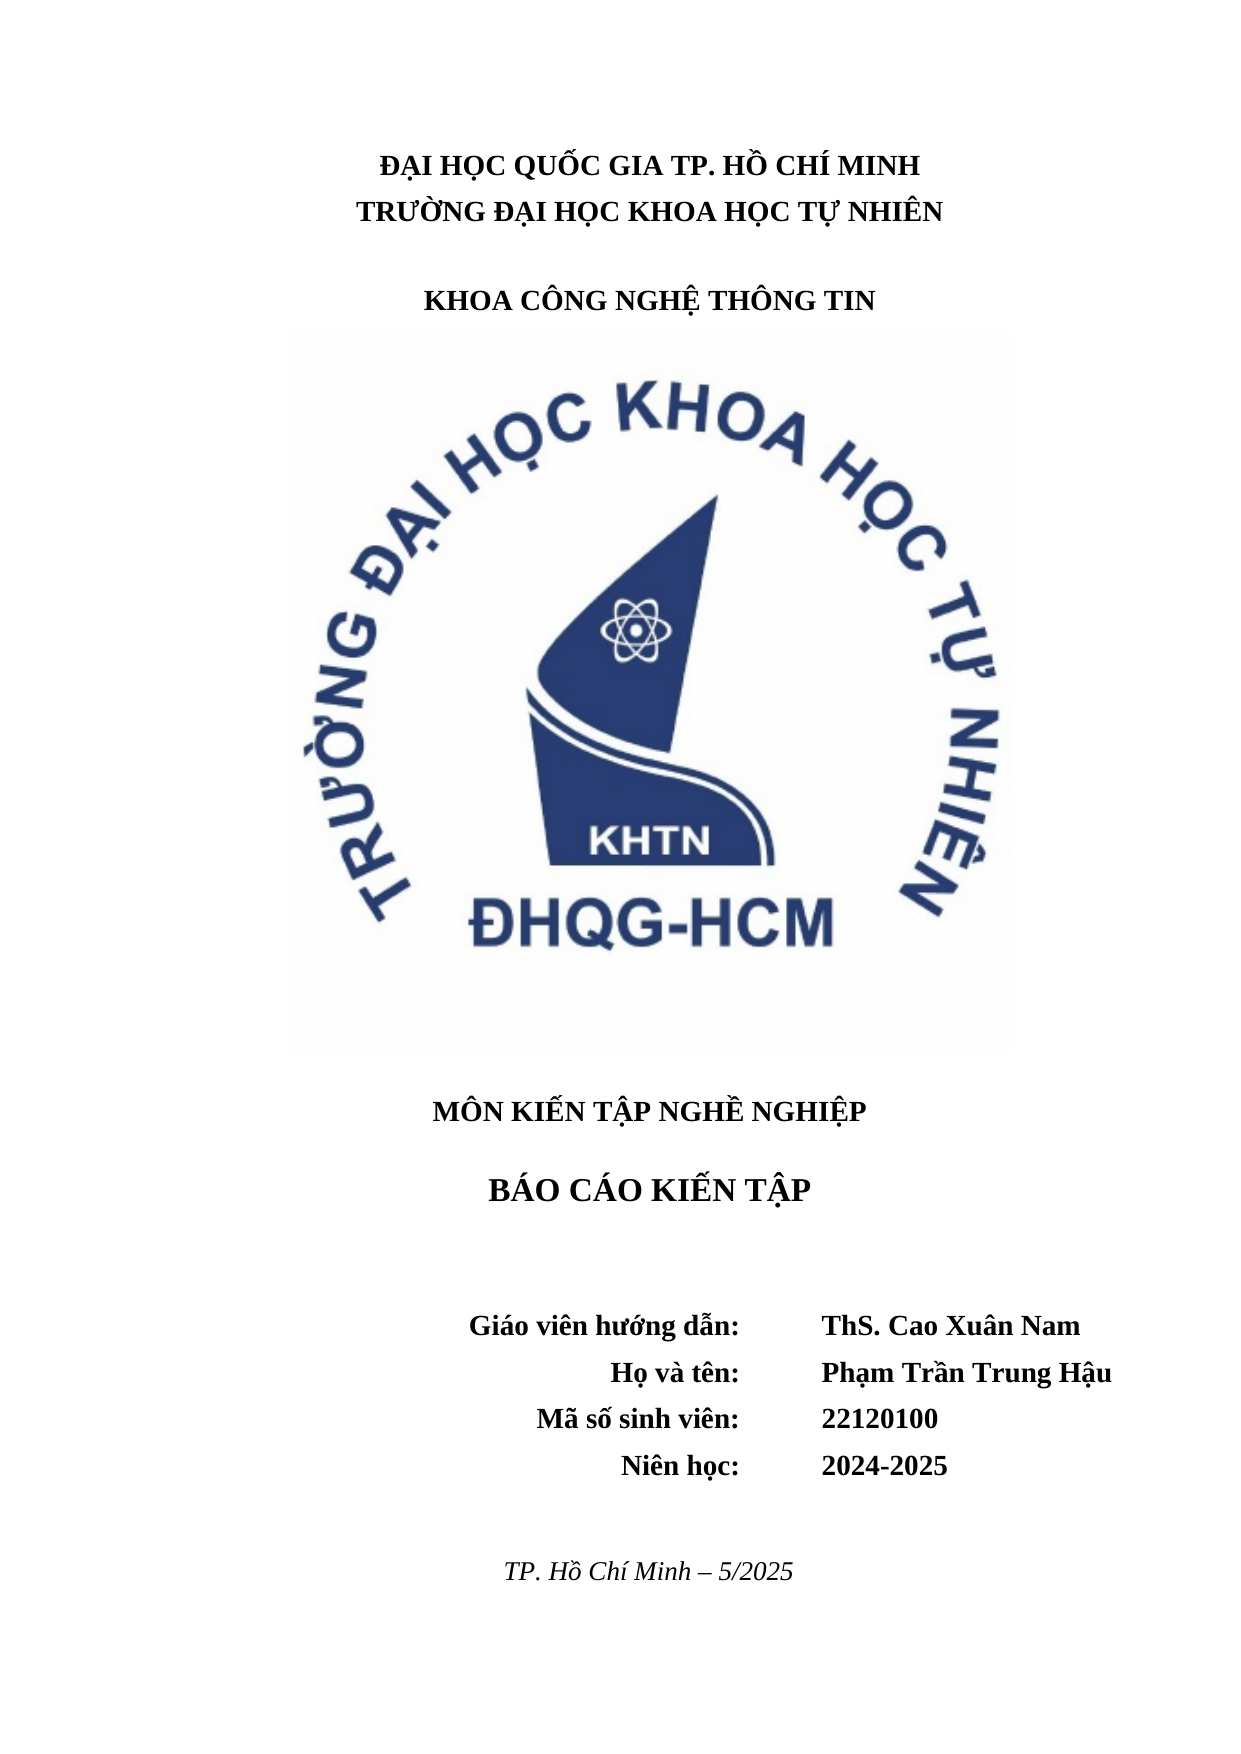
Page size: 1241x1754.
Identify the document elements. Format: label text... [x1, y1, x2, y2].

text ĐẠI HỌC QUỐC GIA TP. HỒ CHÍ MINH [177, 148, 1122, 181]
table_cell Phạm Trần Trung Hậu [751, 1355, 1173, 1401]
text KHOA CÔNG NGHỆ THÔNG TIN [177, 283, 1122, 317]
table_cell Mã số sinh viên: [377, 1401, 751, 1448]
text MÔN KIẾN TẬP NGHỀ NGHIỆP [177, 1094, 1122, 1128]
text TRƯỜNG ĐẠI HỌC KHOA HỌC TỰ NHIÊN [177, 194, 1122, 228]
text TP. Hồ Chí Minh – 5/2025 [177, 1555, 1122, 1586]
table_cell Niên học: [377, 1448, 751, 1494]
table_header ThS. Cao Xuân Nam [751, 1308, 1173, 1355]
table_header Giáo viên hướng dẫn: [377, 1308, 751, 1355]
picture [288, 330, 1011, 1052]
text BÁO CÁO KIẾN TẬP [177, 1170, 1122, 1208]
table_cell 22120100 [751, 1401, 1173, 1448]
table_cell 2024-2025 [751, 1448, 1173, 1494]
table_cell Họ và tên: [377, 1355, 751, 1401]
